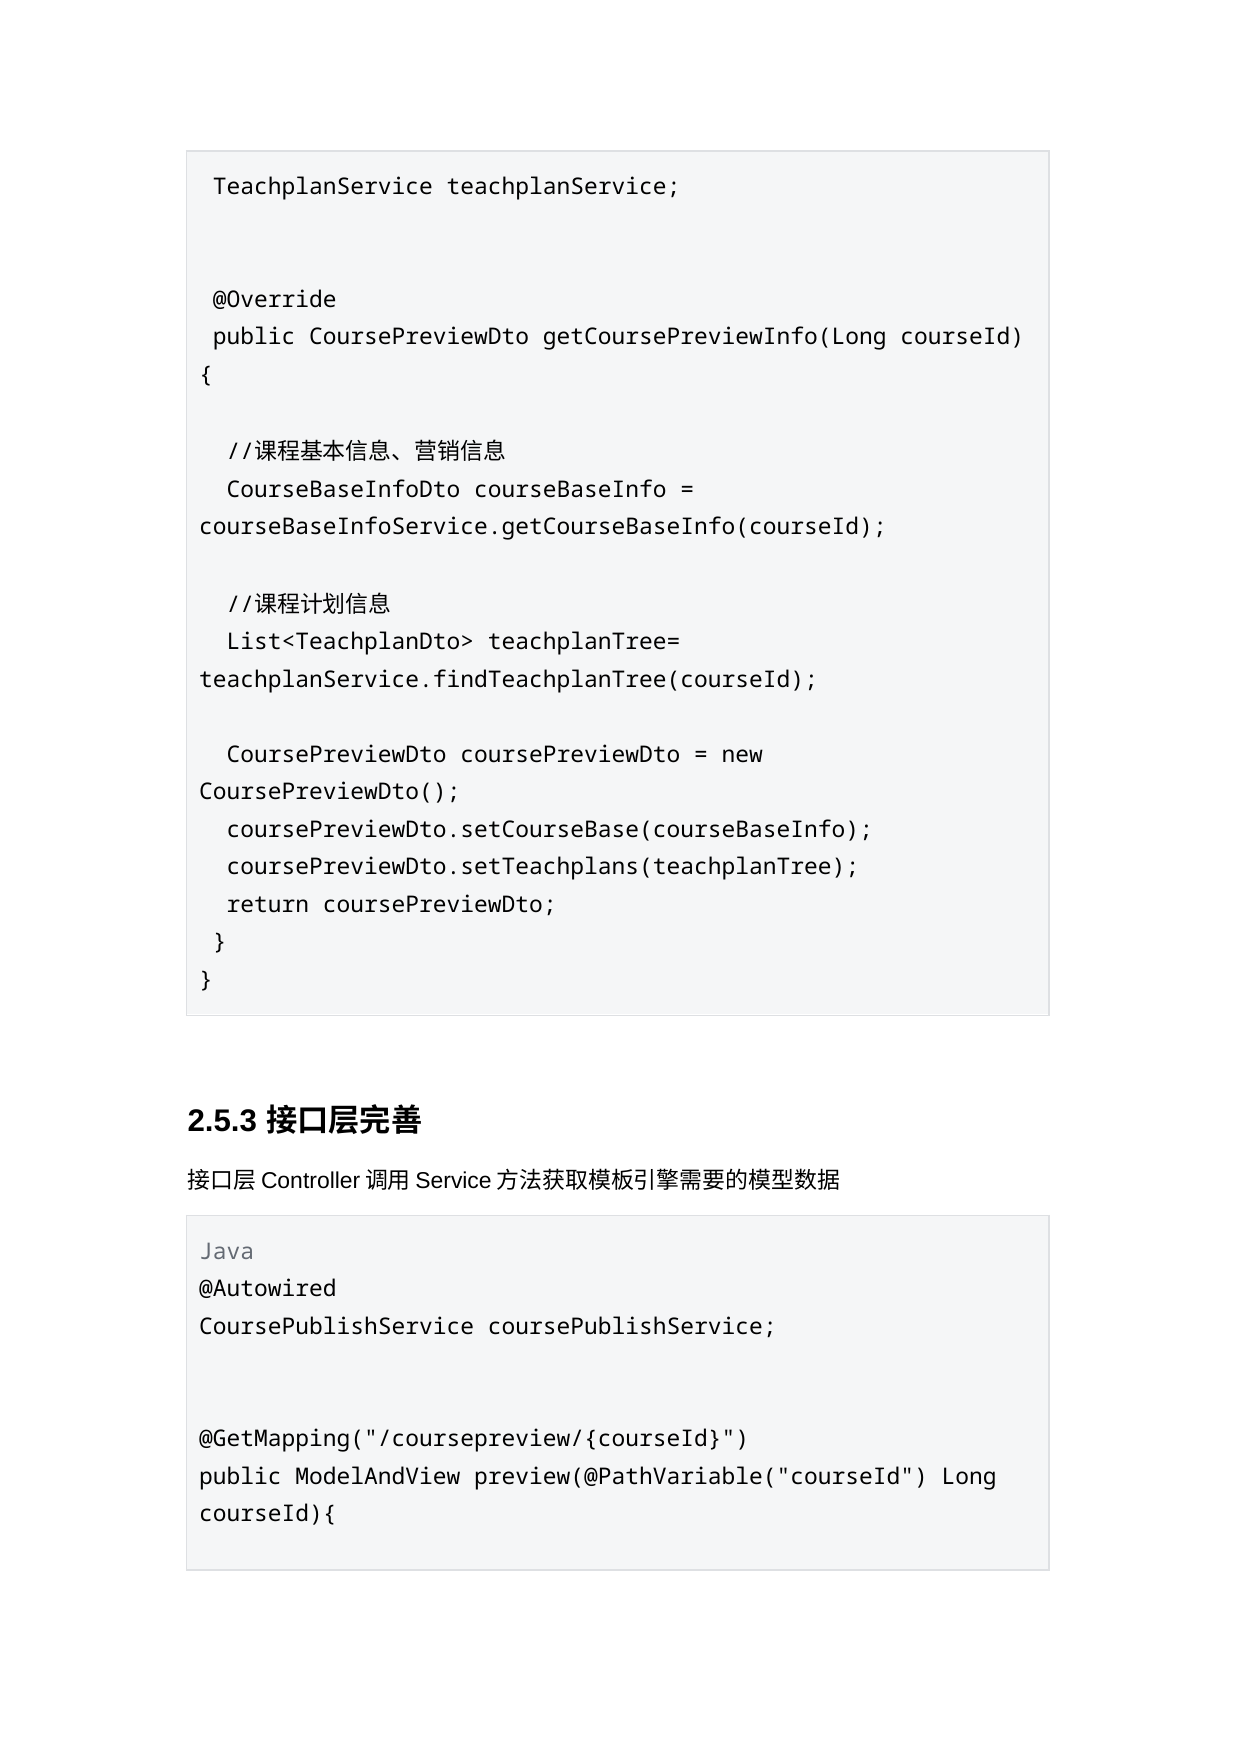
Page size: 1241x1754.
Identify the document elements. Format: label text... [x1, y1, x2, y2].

text 接口层Controller调用Service方法获取模板引擎需要的模型数据 [187, 1162, 1053, 1195]
text 2.5.3 接口层完善 [187, 1096, 1053, 1141]
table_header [187, 152, 1048, 1014]
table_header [187, 1216, 1048, 1569]
